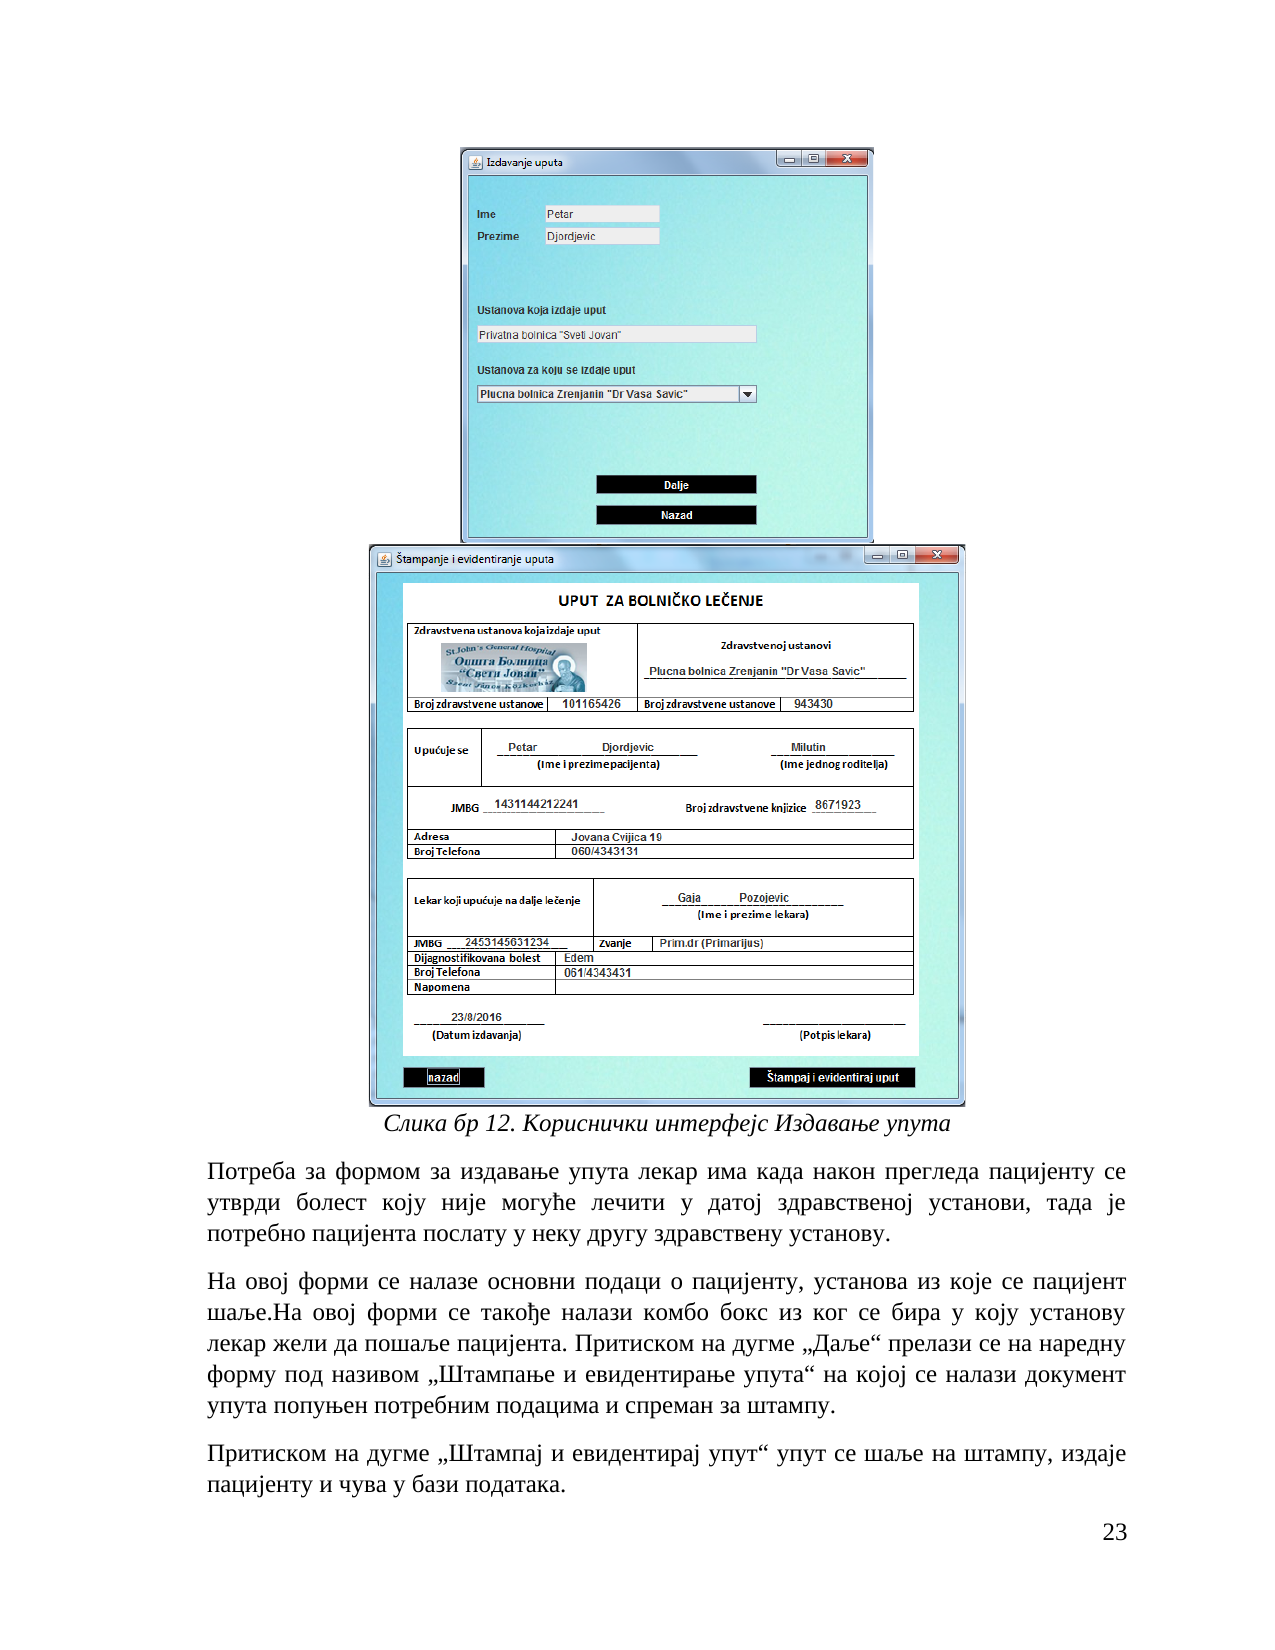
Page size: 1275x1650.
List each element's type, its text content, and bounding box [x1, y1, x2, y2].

text Слика бр 12. Кориснички интерфејс Издавање упута [207, 1108, 1127, 1137]
picture [368, 544, 966, 1107]
text На овој форми се налазе основни подаци о пацијенту, установа из које се пацијент шаље.На овој форми се такође налази комбо бокс из ког се бира у коју установу лекар жели да пошаље пацијента. Притиском на дугме „Даље“ прелази се на наредну форму под називом „Штампање и евидентирање упута“ на којој се налази документ упута попуњен потребним подацима и спреман за штампу. [207, 1266, 1127, 1419]
text Потреба за формом за издавање упута лекар има када након прегледа пацијенту се утврди болест коју није могуће лечити у датој здравственој установи, тада је потребно пацијента послату у неку другу здравствену установу. [207, 1156, 1127, 1247]
text Притиском на дугме „Штампај и евидентирај упут“ упут се шаље на штампу, издаје пацијенту и чува у бази података. [207, 1438, 1127, 1498]
picture [460, 147, 874, 543]
